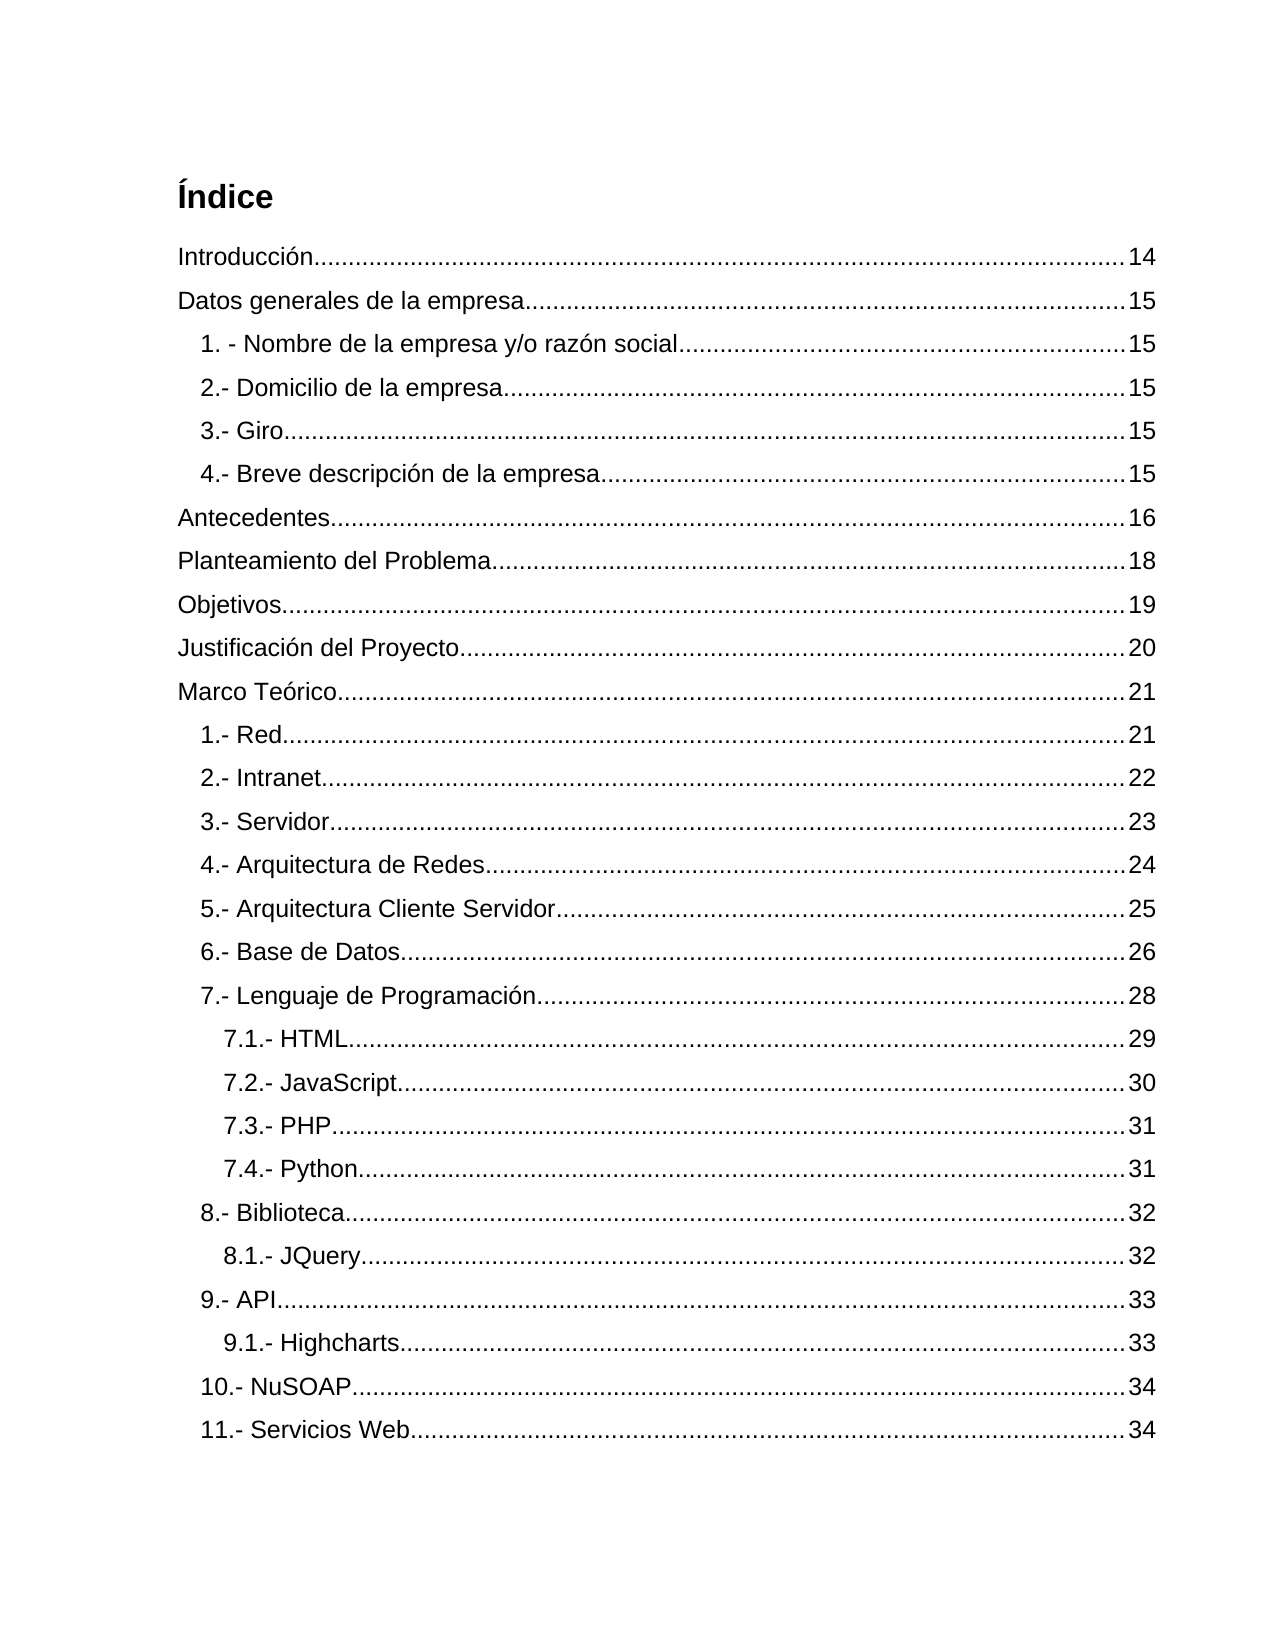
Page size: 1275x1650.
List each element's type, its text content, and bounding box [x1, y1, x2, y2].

text Planteamiento del Problema 18 [177, 546, 1157, 575]
text 7.3.- PHP 31 [223, 1111, 1157, 1140]
text 7.1.- HTML 29 [223, 1024, 1157, 1053]
text Marco Teórico 21 [177, 677, 1157, 705]
text 1. - Nombre de la empresa y/o razón social 15 [200, 329, 1157, 358]
text 9.1.- Highcharts 33 [223, 1328, 1157, 1357]
text 11.- Servicios Web 34 [200, 1415, 1157, 1444]
text 4.- Arquitectura de Redes 24 [485, 850, 1157, 879]
text 6.- Base de Datos 26 [400, 937, 1157, 966]
text 3.- Giro 15 [200, 416, 1157, 445]
text 4.- Breve descripción de la empresa 15 [200, 459, 1157, 488]
text 8.- Biblioteca 32 [345, 1198, 1157, 1227]
text 8.1.- JQuery 32 [223, 1241, 1157, 1270]
text 7.- Lenguaje de Programación 28 [536, 981, 1157, 1009]
text 1.- Red 21 [200, 720, 1157, 749]
text Datos generales de la empresa 15 [177, 286, 1157, 314]
text 2.- Intranet 22 [200, 763, 1157, 792]
text 9.- API 33 [277, 1285, 1157, 1313]
text Índice [177, 177, 1157, 216]
text 7.2.- JavaScript 30 [223, 1067, 1157, 1096]
text 2.- Domicilio de la empresa 15 [200, 372, 1157, 401]
text Justificación del Proyecto 20 [177, 633, 1157, 662]
text 10.- NuSOAP 34 [200, 1372, 1157, 1400]
text 5.- Arquitectura Cliente Servidor 25 [556, 894, 1157, 922]
text 3.- Servidor 23 [200, 807, 1157, 836]
text Objetivos 19 [177, 590, 1157, 618]
text 7.4.- Python 31 [223, 1154, 1157, 1183]
text Antecedentes 16 [177, 503, 1157, 532]
text Introducción 14 [177, 242, 1157, 271]
